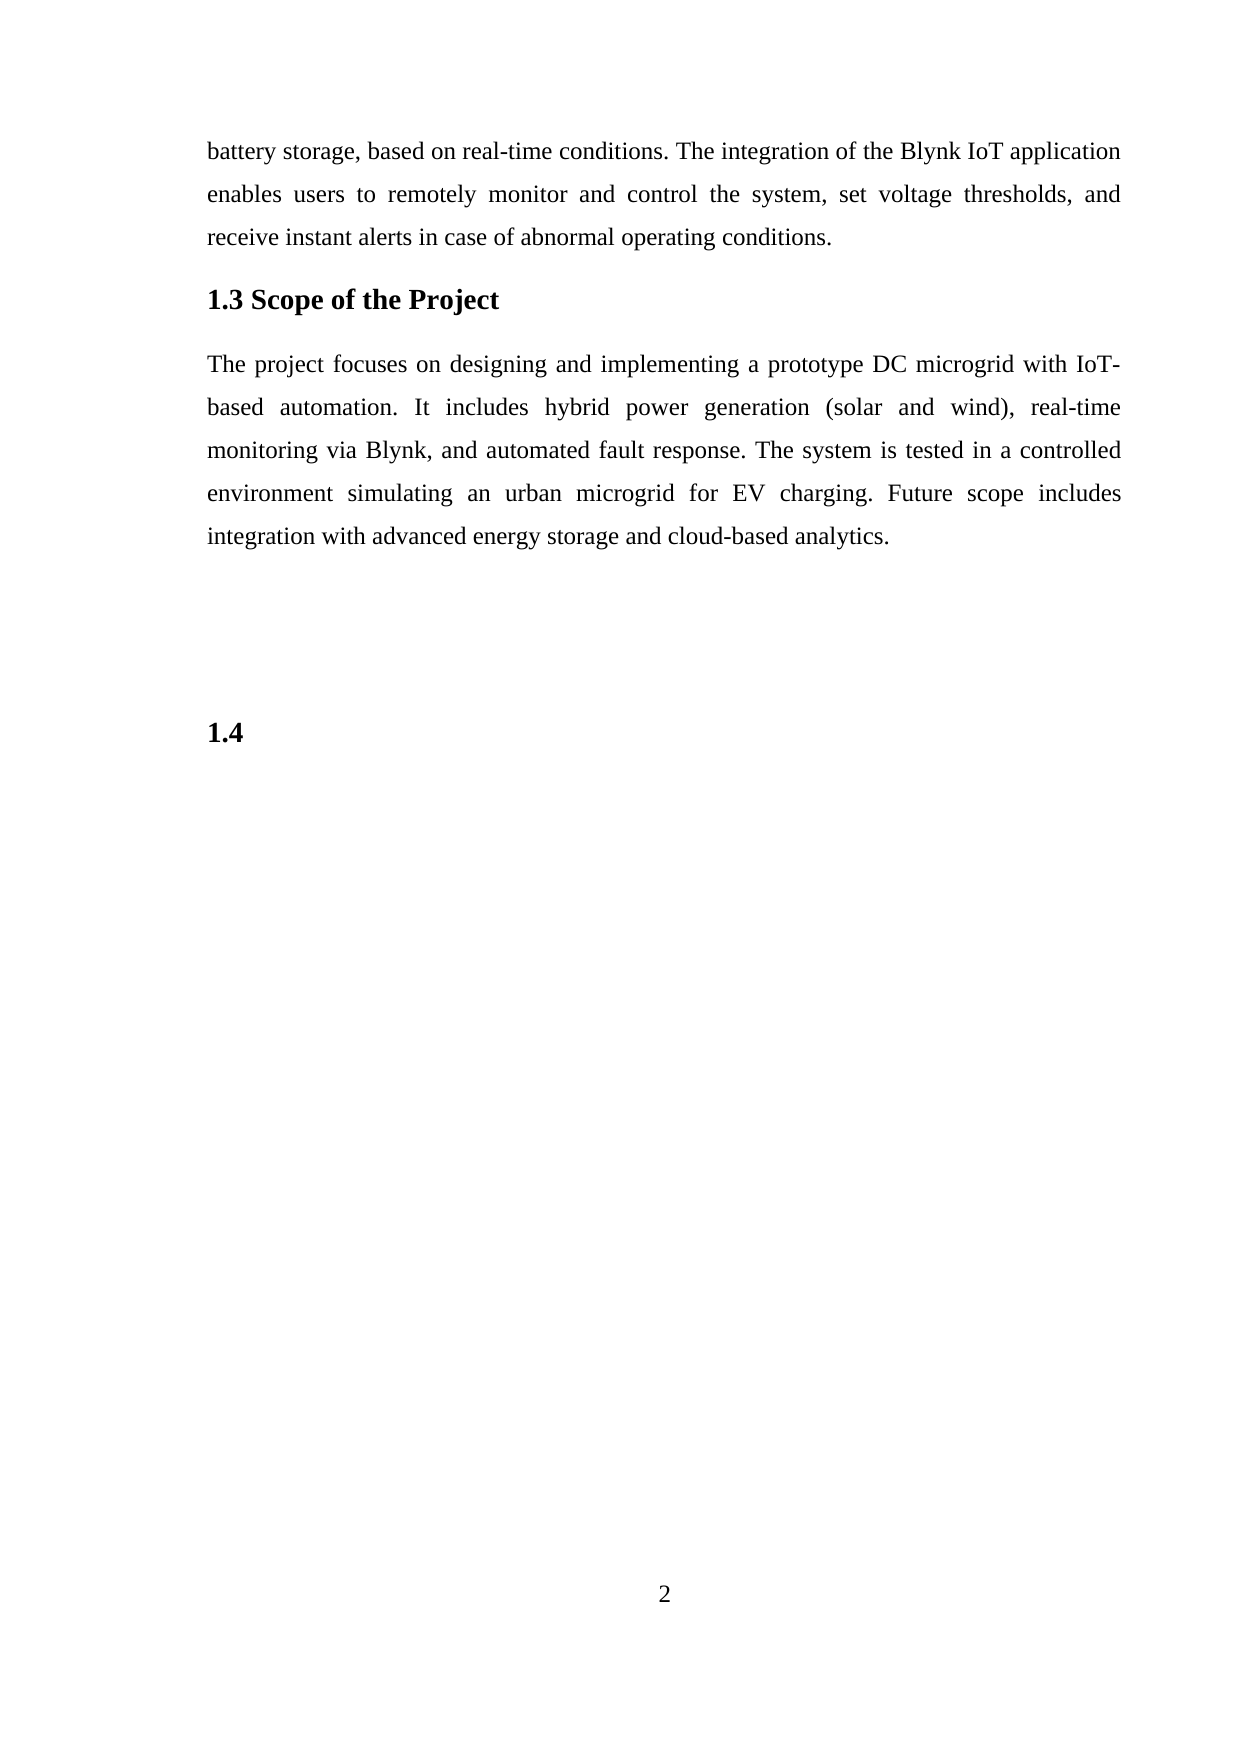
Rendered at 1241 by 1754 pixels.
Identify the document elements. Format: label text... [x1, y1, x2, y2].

text 1.3 Scope of the Project [207, 282, 1122, 315]
text The project focuses on designing and implementing a prototype DC microgrid with IoT-based automation. It includes hybrid power generation (solar and wind), real-time monitoring via Blynk, and automated fault response. The system is tested in a controlled environment simulating an urban microgrid for EV charging. Future scope includes integration with advanced energy storage and cloud-based analytics. [207, 349, 1122, 550]
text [207, 136, 1122, 251]
